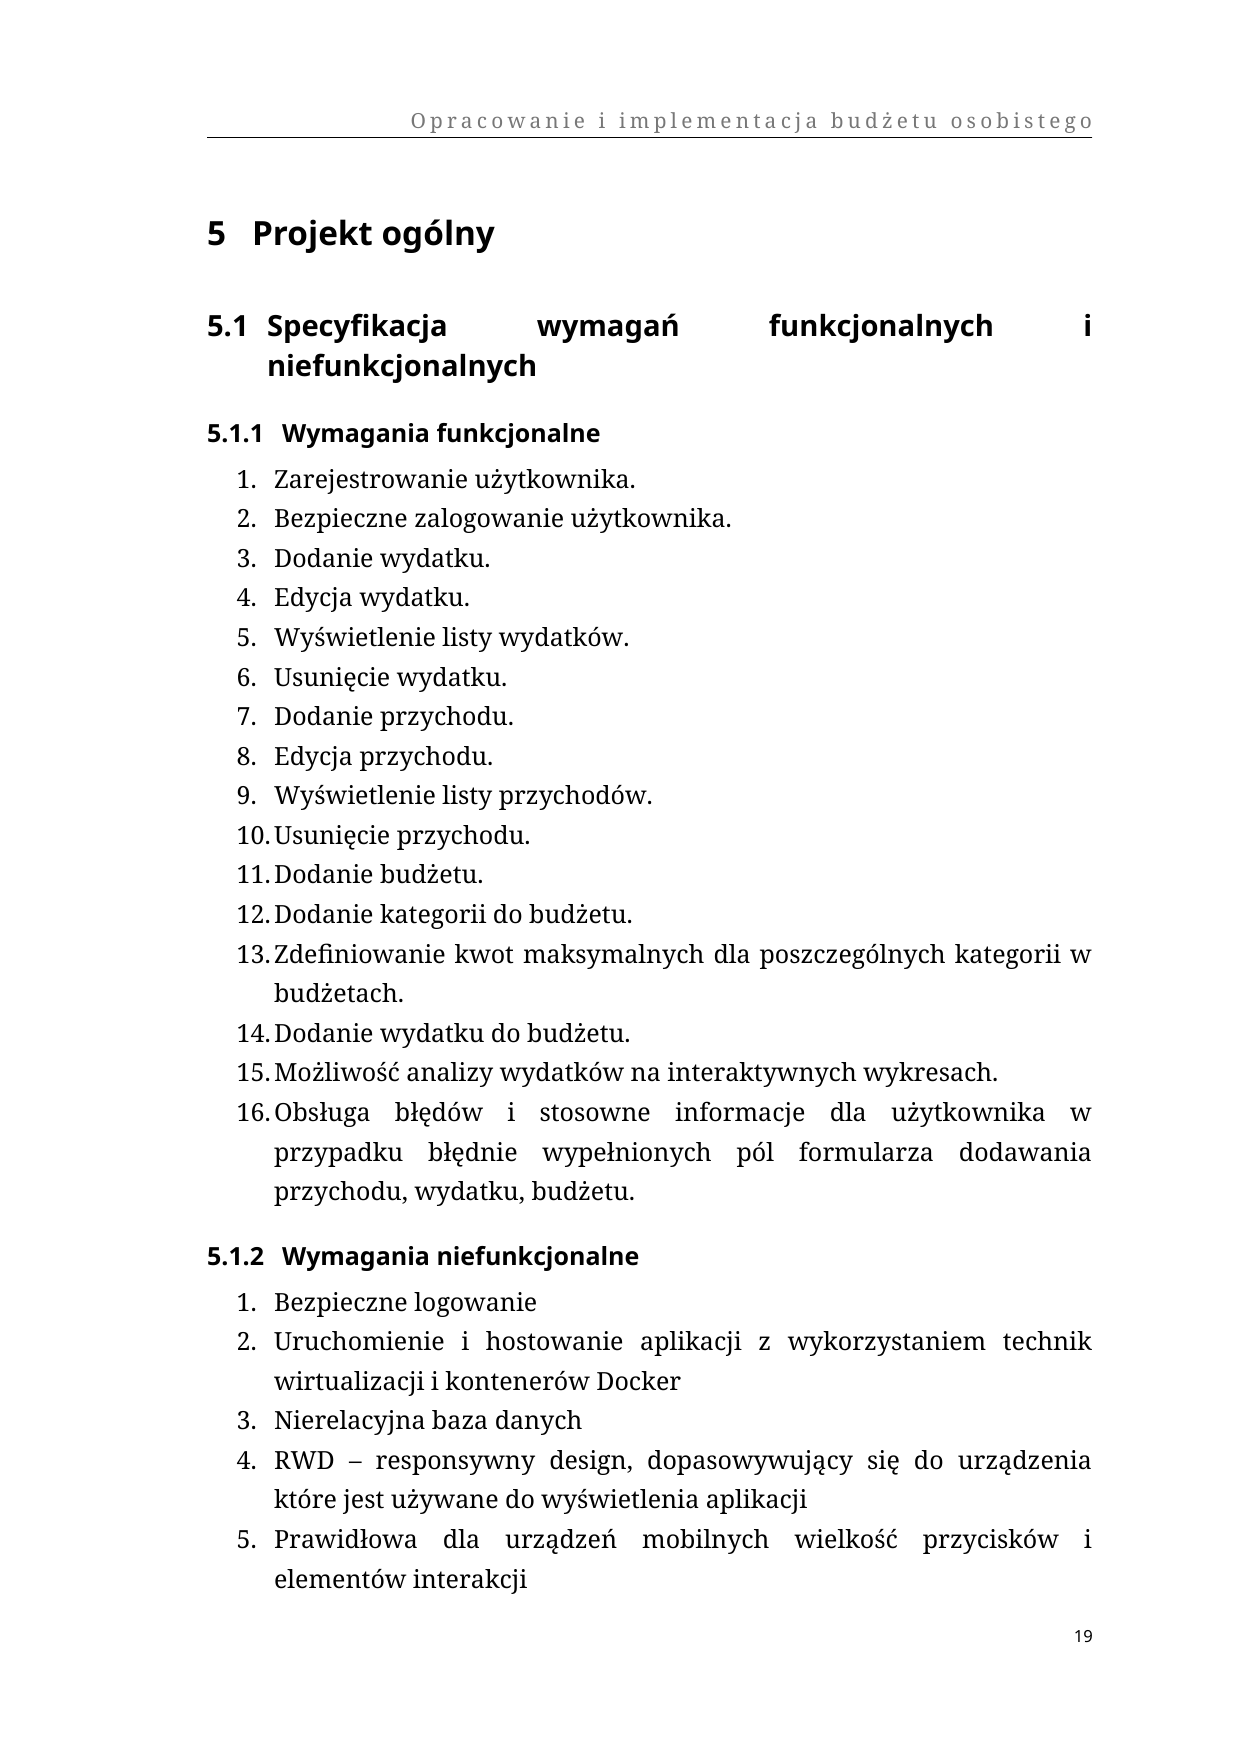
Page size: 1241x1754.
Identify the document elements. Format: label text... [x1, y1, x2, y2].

list Dodanie przychodu. [236, 693, 1092, 733]
list Nierelacyjna baza danych [236, 1397, 1092, 1437]
subtitle Wymagania funkcjonalne [207, 410, 1092, 449]
subtitle Specyfikacja wymagań funkcjonalnych i niefunkcjonalnych [207, 306, 1092, 385]
list Bezpieczne zalogowanie użytkownika. [236, 495, 1092, 535]
list Usunięcie przychodu. [236, 812, 1092, 852]
list Wyświetlenie listy przychodów. [236, 772, 1092, 812]
list Wyświetlenie listy wydatków. [236, 614, 1092, 654]
list Dodanie wydatku. [236, 535, 1092, 574]
list Obsługa błędów i stosowne informacje dla użytkownika w przypadku błędnie wypełnionych pól formularza dodawania przychodu, wydatku, budżetu. [236, 1089, 1092, 1208]
list Dodanie budżetu. [236, 852, 1092, 891]
list Prawidłowa dla urządzeń mobilnych wielkość przycisków i elementów interakcji [236, 1516, 1092, 1595]
list RWD – responsywny design, dopasowywujący się do urządzenia które jest używane do wyświetlenia aplikacji [236, 1437, 1092, 1516]
list Usunięcie wydatku. [236, 654, 1092, 693]
list Dodanie kategorii do budżetu. [236, 891, 1092, 931]
list Możliwość analizy wydatków na interaktywnych wykresach. [236, 1049, 1092, 1089]
list Edycja przychodu. [236, 733, 1092, 772]
list Dodanie wydatku do budżetu. [236, 1010, 1092, 1049]
list Bezpieczne logowanie [236, 1279, 1092, 1318]
list Uruchomienie i hostowanie aplikacji z wykorzystaniem technik wirtualizacji i kontenerów Docker [236, 1318, 1092, 1397]
subtitle Projekt ogólny [207, 210, 1092, 256]
list Zdefiniowanie kwot maksymalnych dla poszczególnych kategorii w budżetach. [236, 931, 1092, 1010]
list Edycja wydatku. [236, 574, 1092, 614]
subtitle Wymagania niefunkcjonalne [207, 1233, 1092, 1272]
list Zarejestrowanie użytkownika. [236, 456, 1092, 495]
